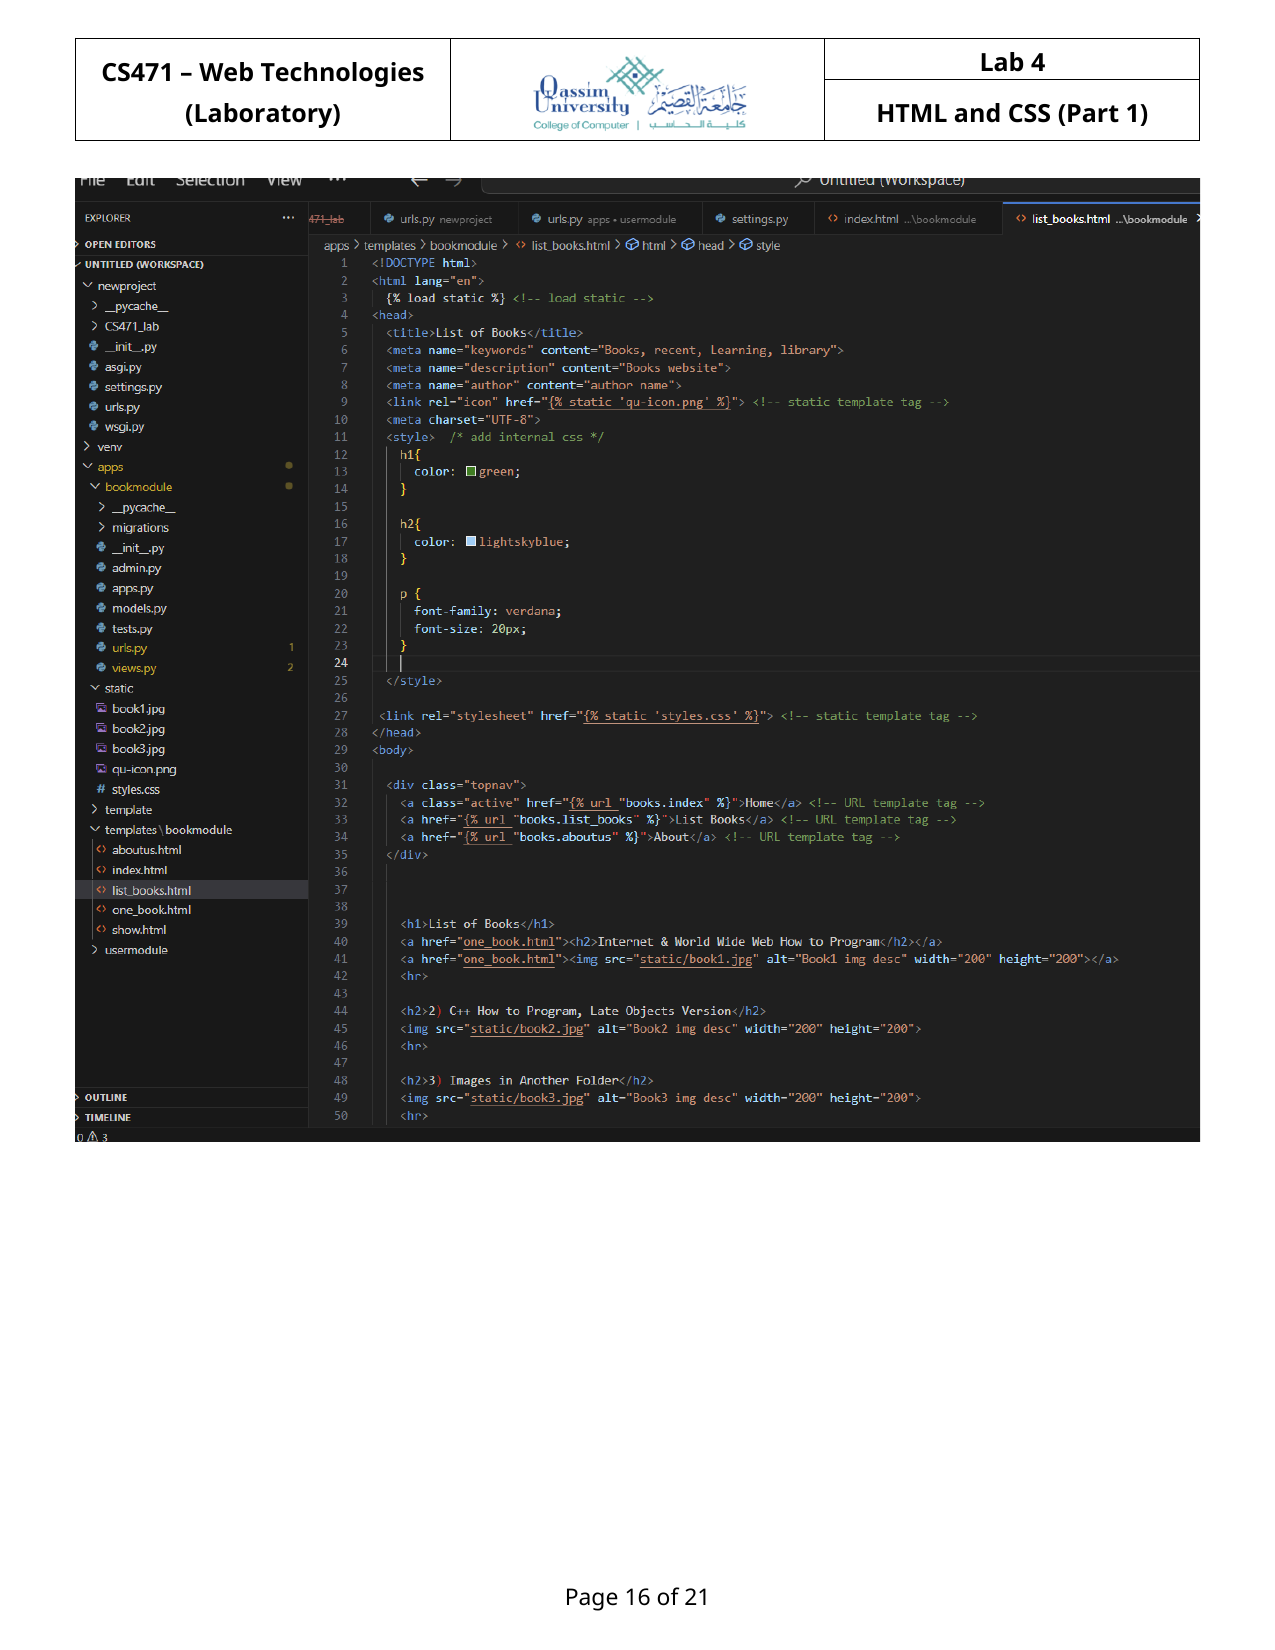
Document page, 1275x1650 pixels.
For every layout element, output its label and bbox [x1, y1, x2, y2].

picture [75, 178, 1200, 1142]
picture [524, 44, 751, 140]
